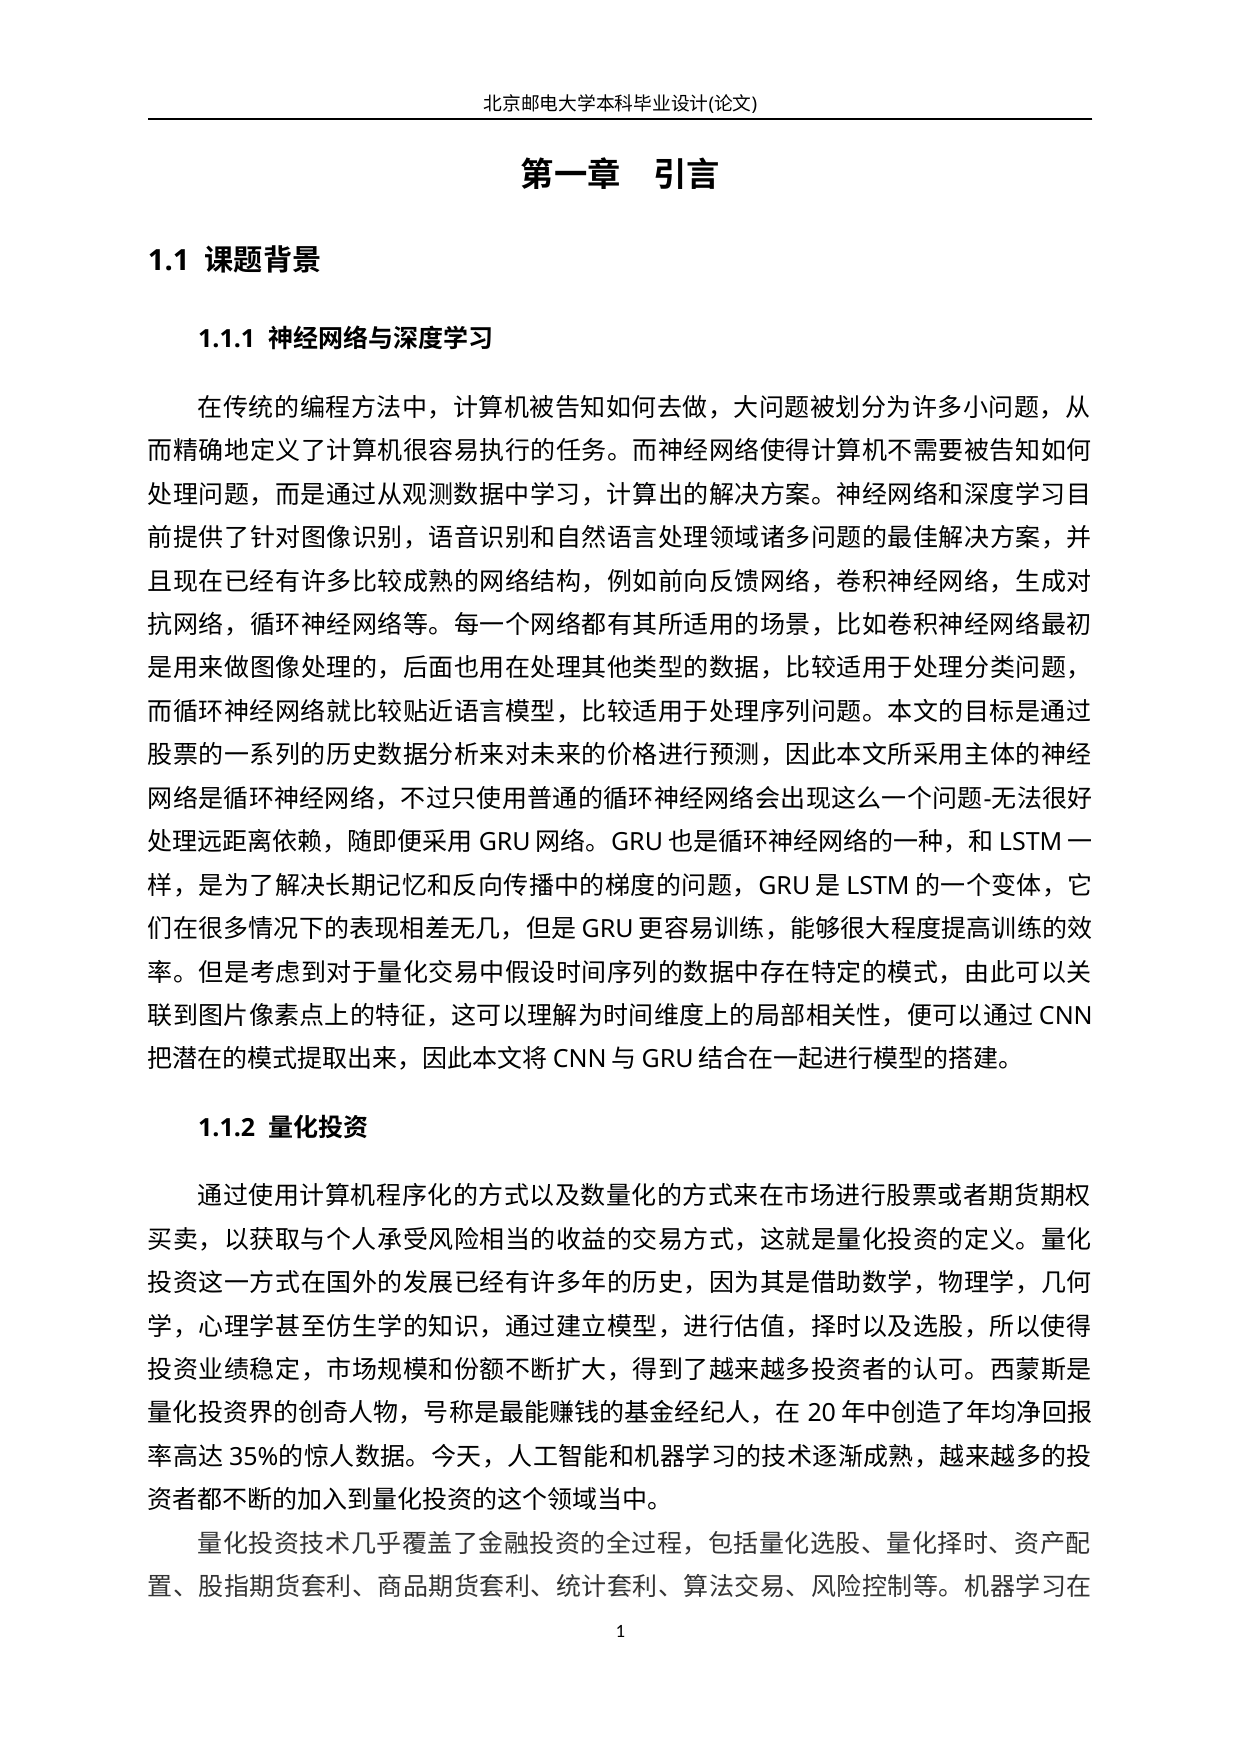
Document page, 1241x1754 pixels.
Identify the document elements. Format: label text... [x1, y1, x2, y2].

text 通过使用计算机程序化的方式以及数量化的方式来在市场进行股票或者期货期权买卖，以获取与个人承受风险相当的收益的交易方式，这就是量化投资的定义。量化投资这一方式在国外的发展已经有许多年的历史，因为其是借助数学，物理学，几何学，心理学甚至仿生学的知识，通过建立模型，进行估值，择时以及选股，所以使得投资业绩稳定，市场规模和份额不断扩大，得到了越来越多投资者的认可。西蒙斯是量化投资界的创奇人物，号称是最能赚钱的基金经纪人，在20年中创造了年均净回报率高达35%的惊人数据。今天，人工智能和机器学习的技术逐渐成熟，越来越多的投资者都不断的加入到量化投资的这个领域当中。 [148, 1176, 1092, 1516]
subtitle 引言 [148, 148, 1092, 196]
list 在传统的编程方法中，计算机被告知如何去做，大问题被划分为许多小问题，从而精确地定义了计算机很容易执行的任务。而神经网络使得计算机不需要被告知如何处理问题，而是通过从观测数据中学习，计算出的解决方案。神经网络和深度学习目前提供了针对图像识别，语音识别和自然语言处理领域诸多问题的最佳解决方案，并且现在已经有许多比较成熟的网络结构，例如前向反馈网络，卷积神经网络，生成对抗网络，循环神经网络等。每一个网络都有其所适用的场景，比如卷积神经网络最初是用来做图像处理的，后面也用在处理其他类型的数据，比较适用于处理分类问题，而循环神经网络就比较贴近语言模型，比较适用于处理序列问题。本文的目标是通过股票的一系列的历史数据分析来对未来的价格进行预测，因此本文所采用主体的神经网络是循环神经网络，不过只使用普通的循环神经网络会出现这么一个问题-无法很好处理远距离依赖，随即便采用GRU网络。GRU也是循环神经网络的一种，和LSTM一样，是为了解决长期记忆和反向传播中的梯度的问题，GRU是LSTM的一个变体，它们在很多情况下的表现相差无几，但是GRU更容易训练，能够很大程度提高训练的效率。但是考虑到对于量化交易中假设时间序列的数据中存在特定的模式，由此可以关联到图片像素点上的特征，这可以理解为时间维度上的局部相关性，便可以通过CNN把潜在的模式提取出来，因此本文将CNN与GRU结合在一起进行模型的搭建。 [148, 387, 1092, 1075]
subtitle 1.1.2 量化投资 [148, 1107, 1092, 1143]
subtitle 1.1 课题背景 [148, 237, 1092, 279]
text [148, 1523, 1092, 1567]
subtitle 1.1.1 神经网络与深度学习 [148, 319, 1092, 355]
